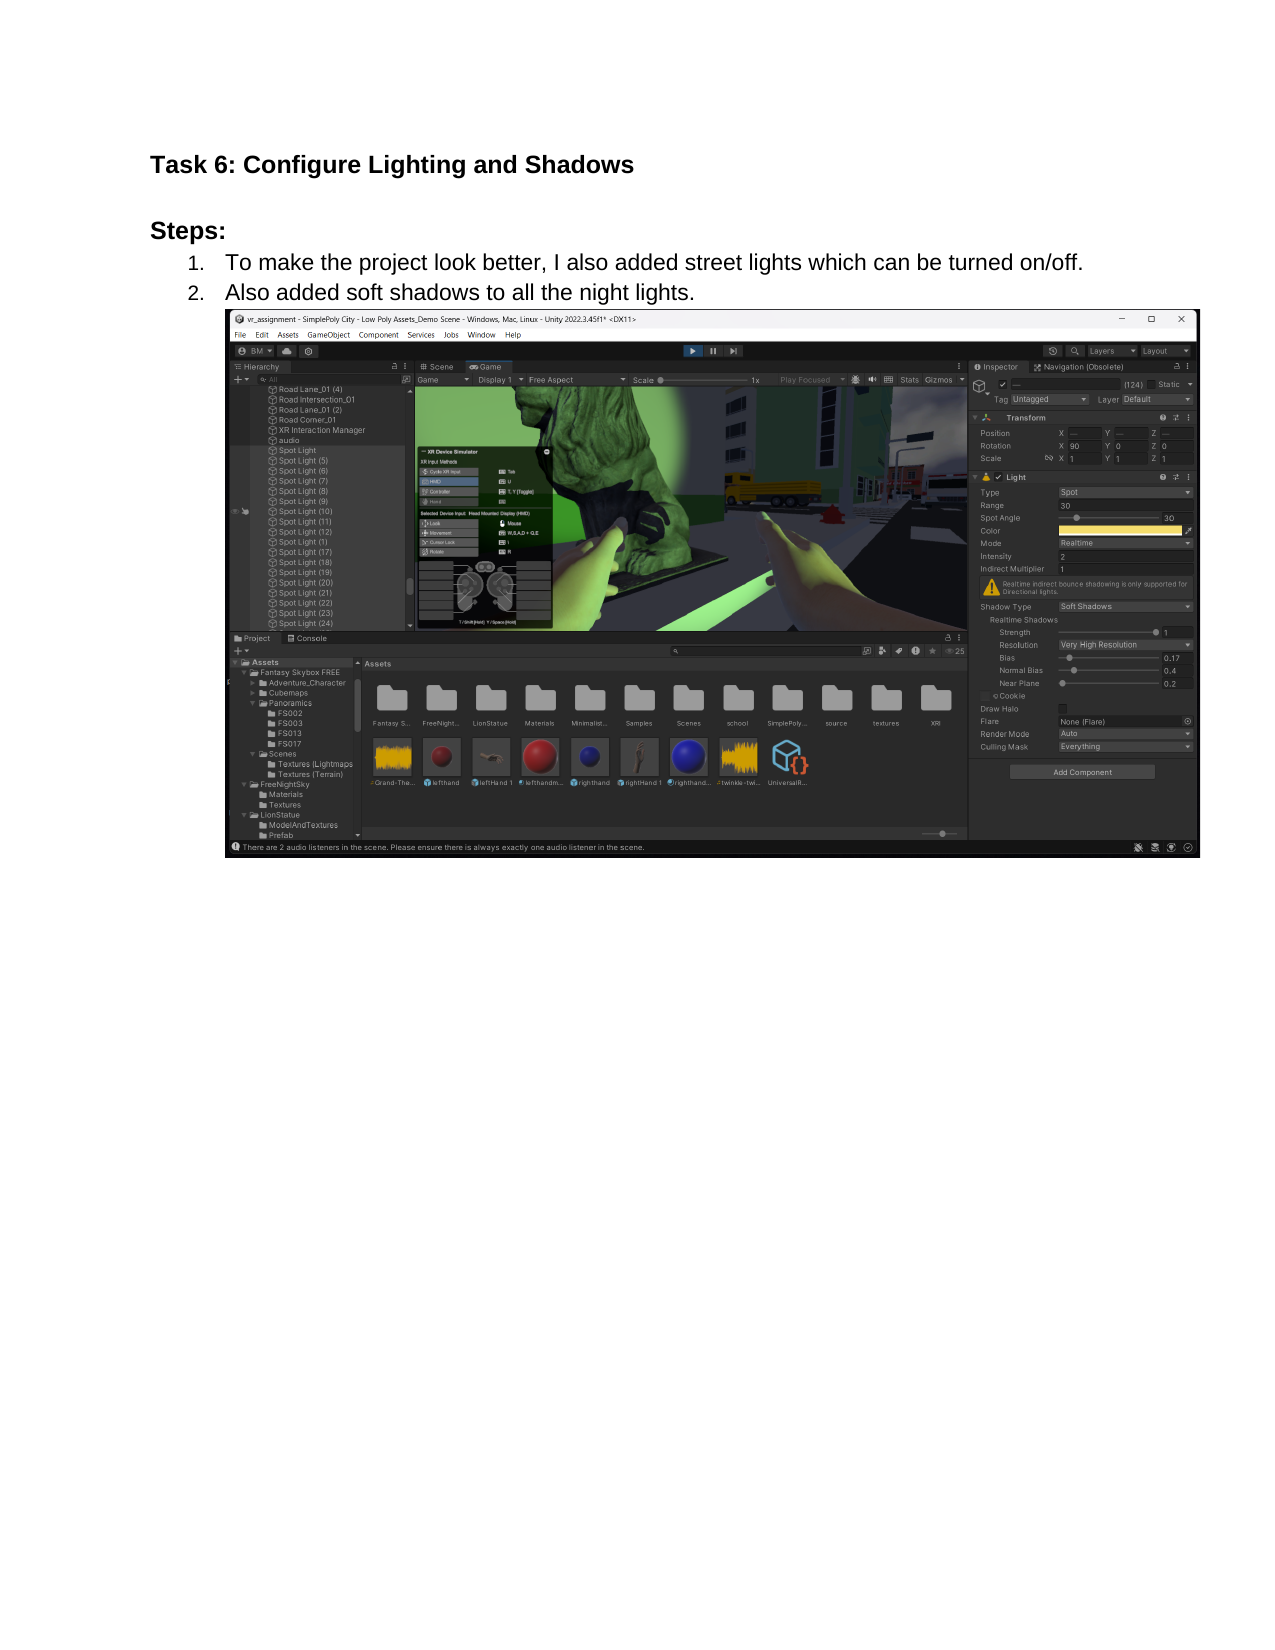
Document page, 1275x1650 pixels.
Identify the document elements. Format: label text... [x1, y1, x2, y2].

picture [225, 309, 1200, 858]
text Task 6: Configure Lighting and Shadows [150, 150, 1125, 179]
text Steps: [150, 216, 1125, 245]
list To make the project look better, I also added street lights which can be turned on/off. [187, 249, 1125, 275]
